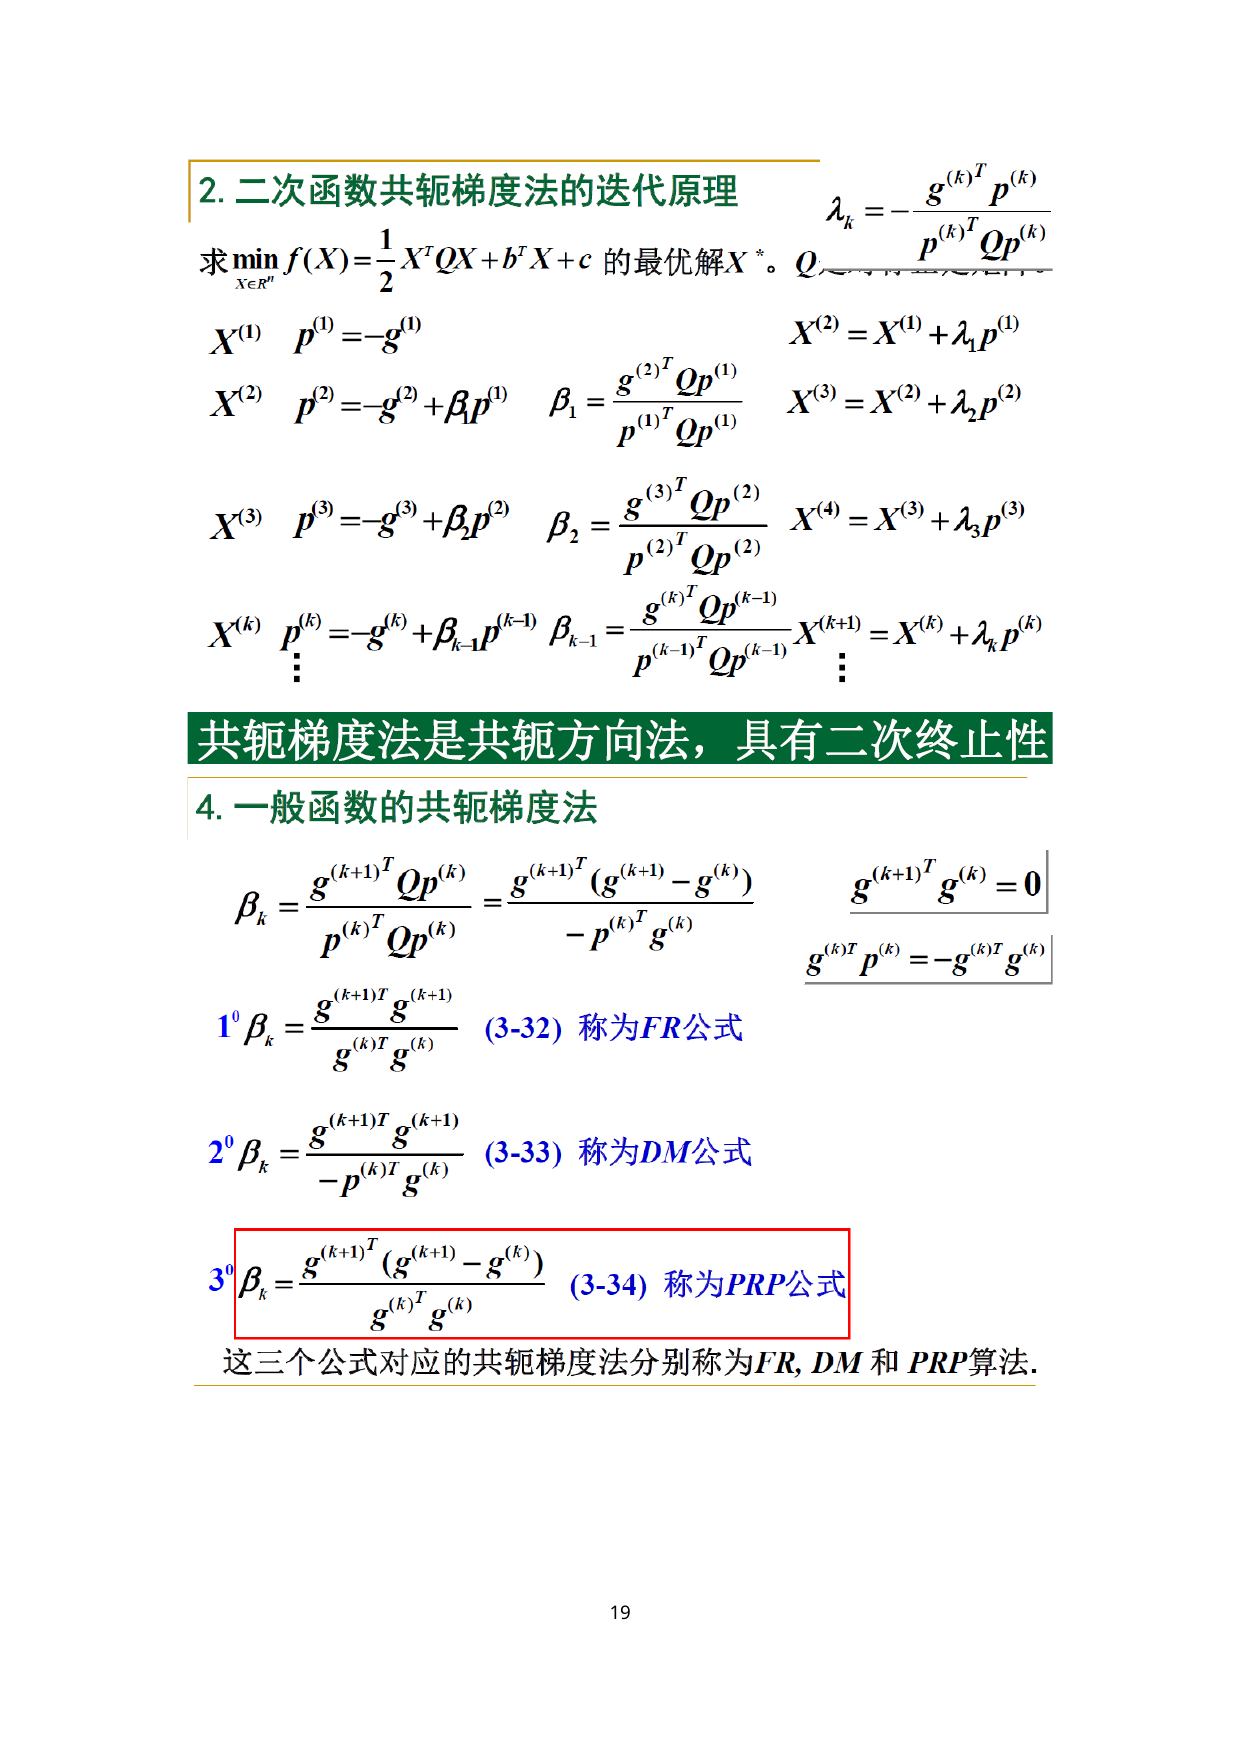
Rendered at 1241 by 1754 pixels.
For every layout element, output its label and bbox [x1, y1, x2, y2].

picture [187, 159, 1053, 683]
picture [187, 777, 1053, 1387]
picture [187, 712, 1053, 764]
